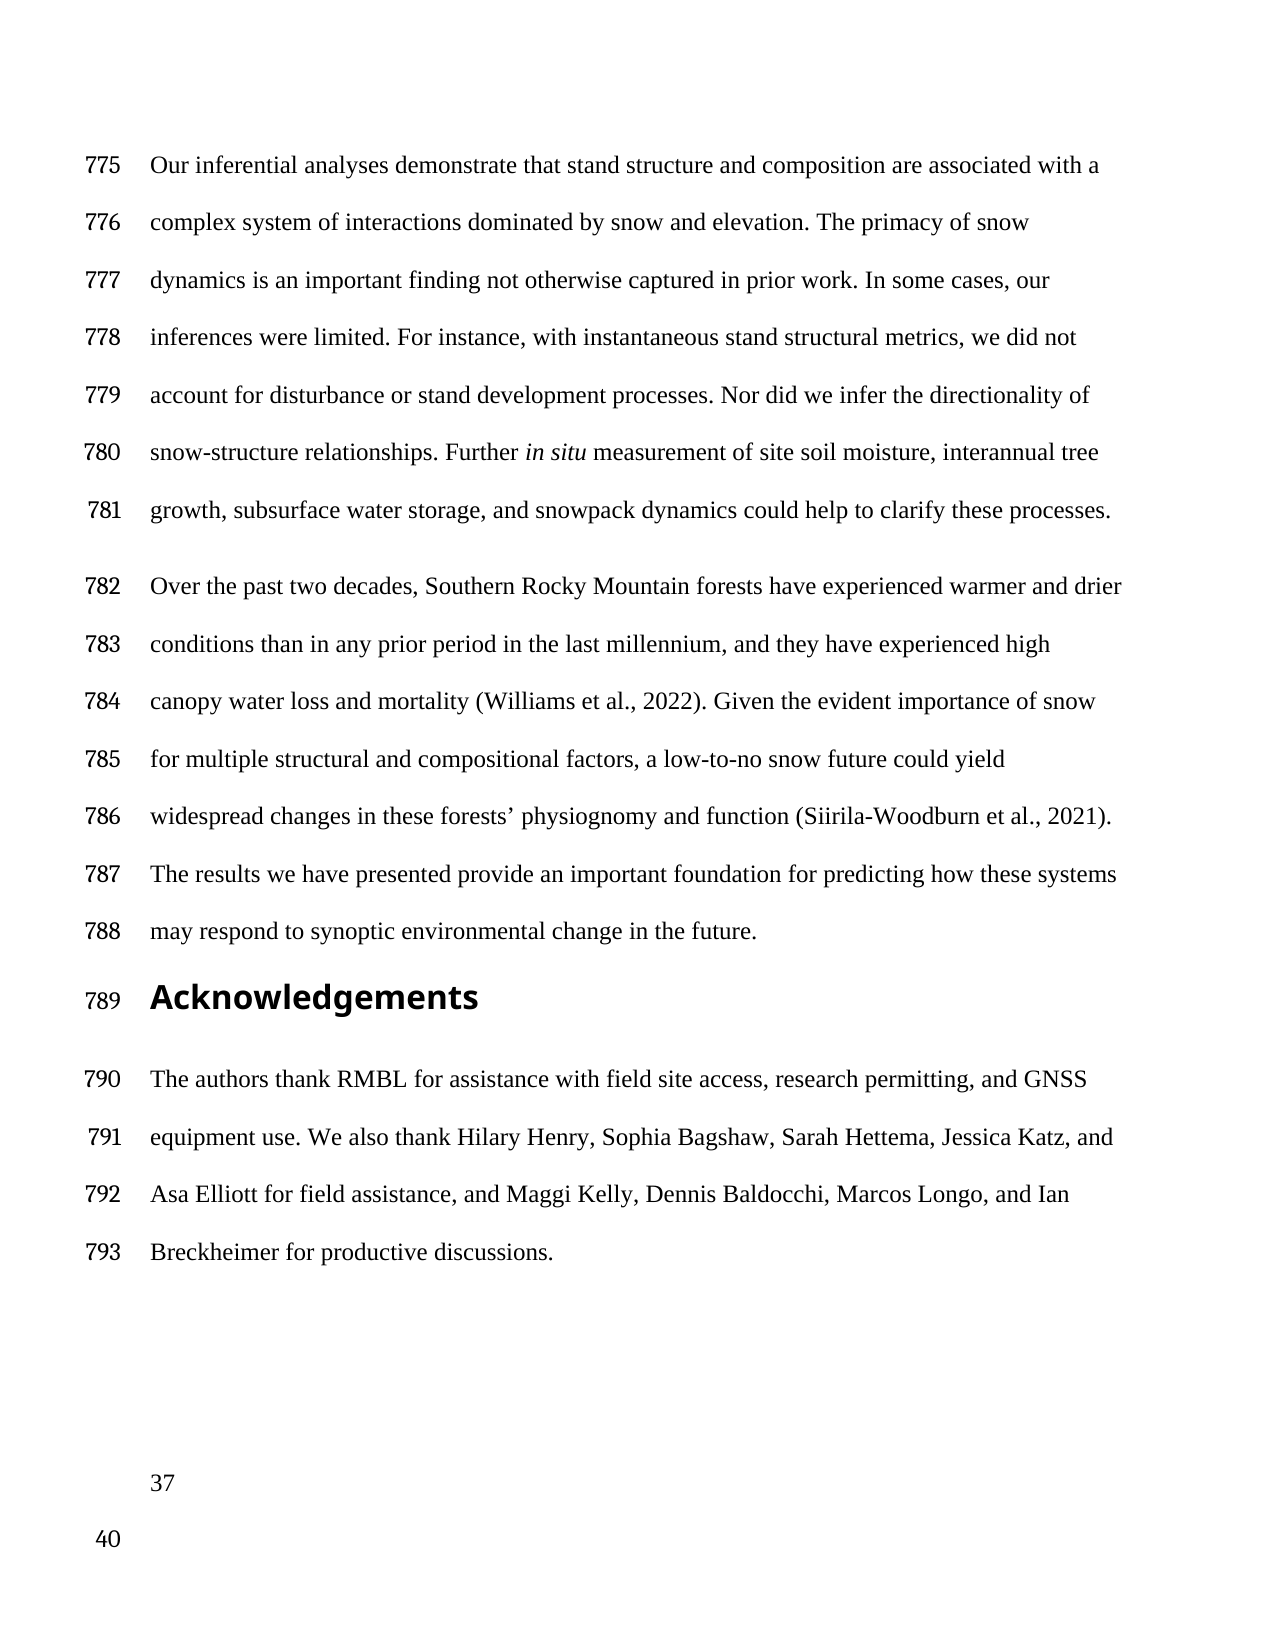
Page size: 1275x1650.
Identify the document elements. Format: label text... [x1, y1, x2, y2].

subtitle Acknowledgements [150, 974, 1125, 1019]
text Over the past two decades, Southern Rocky Mountain forests have experienced warmer and drier conditions than in any prior period in the last millennium, and they have experienced high canopy water loss and mortality (Williams et al., 2022). Given the evident importance of snow for multiple structural and compositional factors, a low-to-no snow future could yield widespread changes in these forests’ physiognomy and function (Siirila-Woodburn et al., 2021). The results we have presented provide an important foundation for predicting how these systems may respond to synoptic environmental change in the future. [150, 571, 1125, 945]
text Our inferential analyses demonstrate that stand structure and composition are associated with a complex system of interactions dominated by snow and elevation. The primacy of snow dynamics is an important finding not otherwise captured in prior work. In some cases, our inferences were limited. For instance, with instantaneous stand structural metrics, we did not account for disturbance or stand development processes. Nor did we infer the directionality of snow-structure relationships. Further in situ measurement of site soil moisture, interannual tree growth, subsurface water storage, and snowpack dynamics could help to clarify these processes. [150, 150, 1125, 524]
text The authors thank RMBL for assistance with field site access, research permitting, and GNSS equipment use. We also thank Hilary Henry, Sophia Bagshaw, Sarah Hettema, Jessica Katz, and Asa Elliott for field assistance, and Maggi Kelly, Dennis Baldocchi, Marcos Longo, and Ian Breckheimer for productive discussions. [150, 1064, 1125, 1266]
